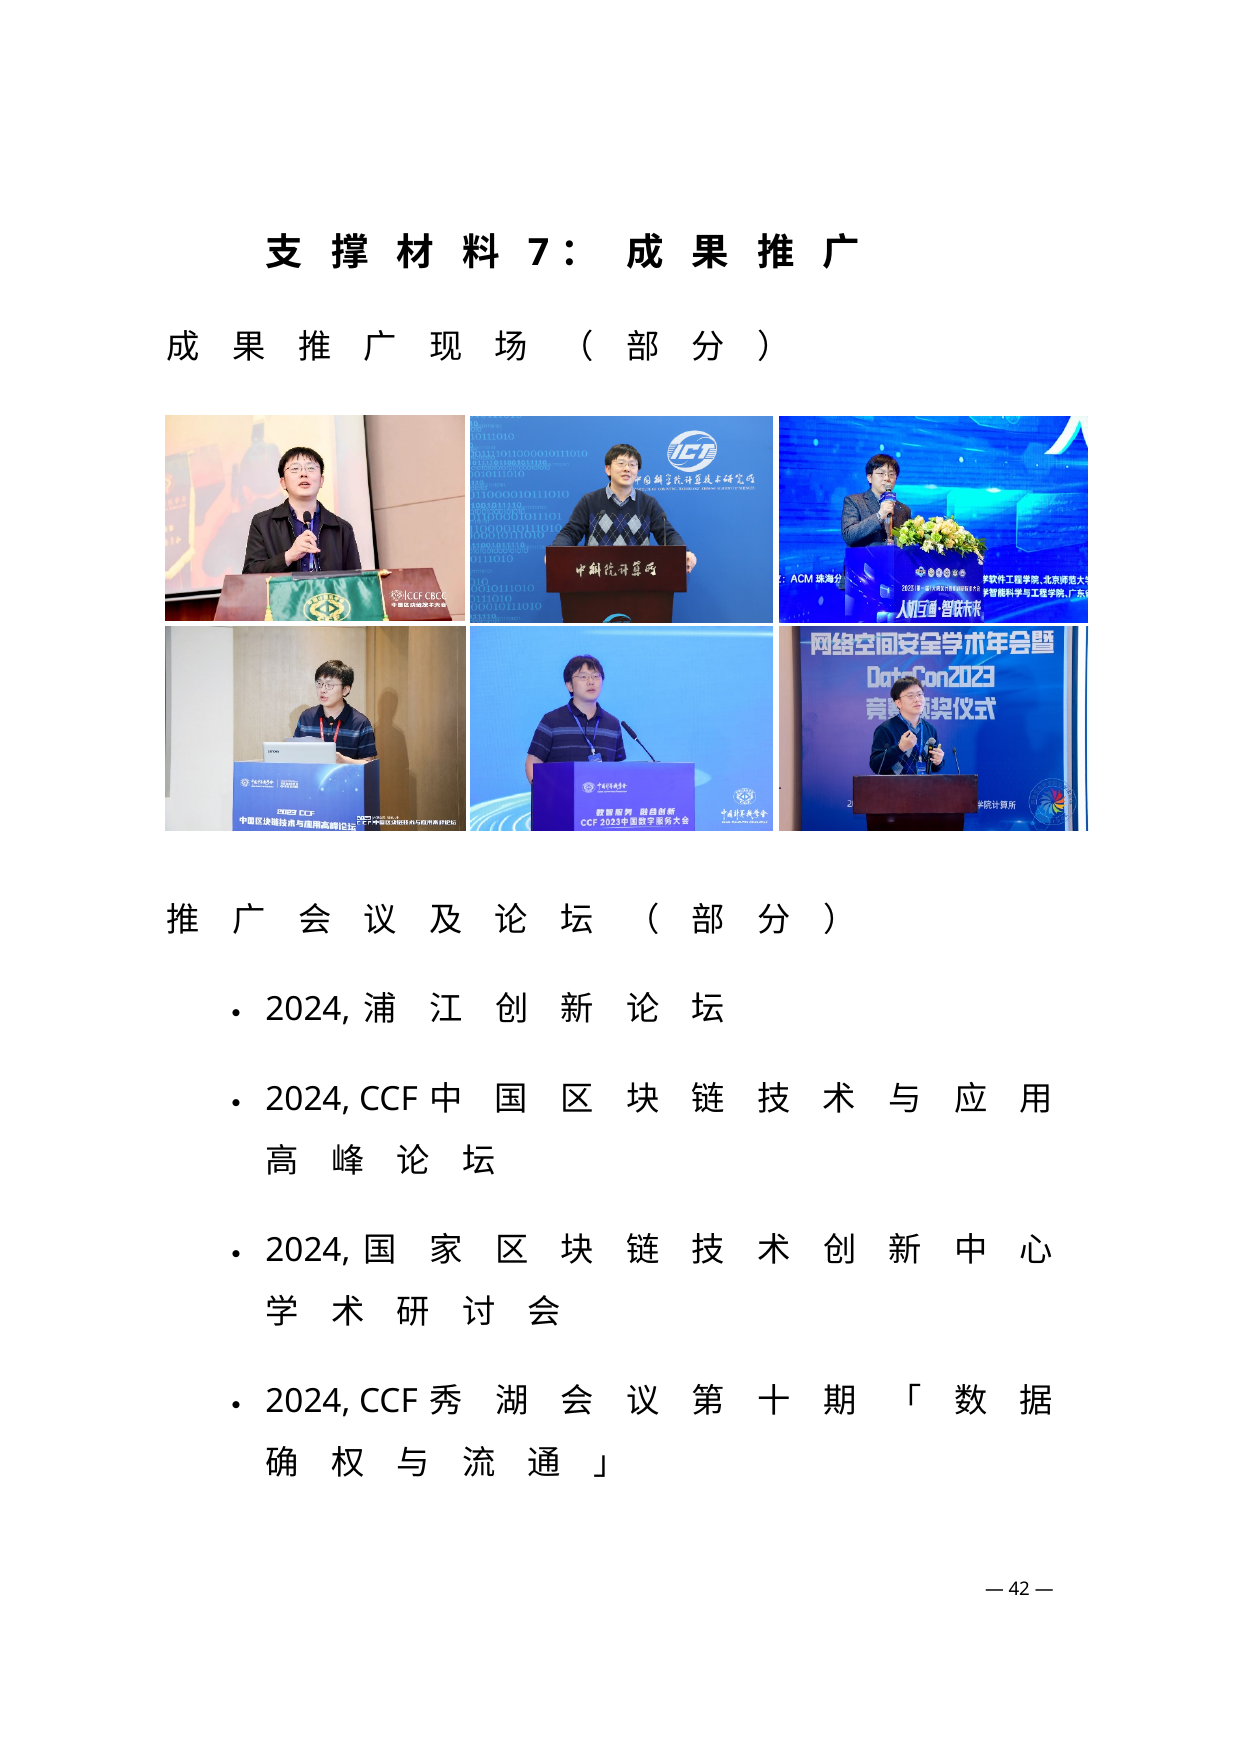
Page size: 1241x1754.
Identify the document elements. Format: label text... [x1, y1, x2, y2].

picture [165, 415, 465, 621]
picture [470, 416, 773, 623]
picture [779, 626, 1089, 831]
list 2024, CCF秀湖会议第十期「数据确权与流通」 [204, 1369, 1085, 1490]
picture [779, 416, 1088, 623]
subtitle 支撑材料7：成果推广 [167, 219, 1085, 280]
text 成果推广现场（部分） [167, 314, 1085, 374]
list 2024, 国家区块链技术创新中心学术研讨会 [204, 1218, 1085, 1339]
picture [470, 626, 773, 831]
list 2024, CCF中国区块链技术与应用高峰论坛 [204, 1068, 1085, 1188]
list 2024, 浦江创新论坛 [204, 977, 1085, 1038]
picture [165, 626, 466, 831]
